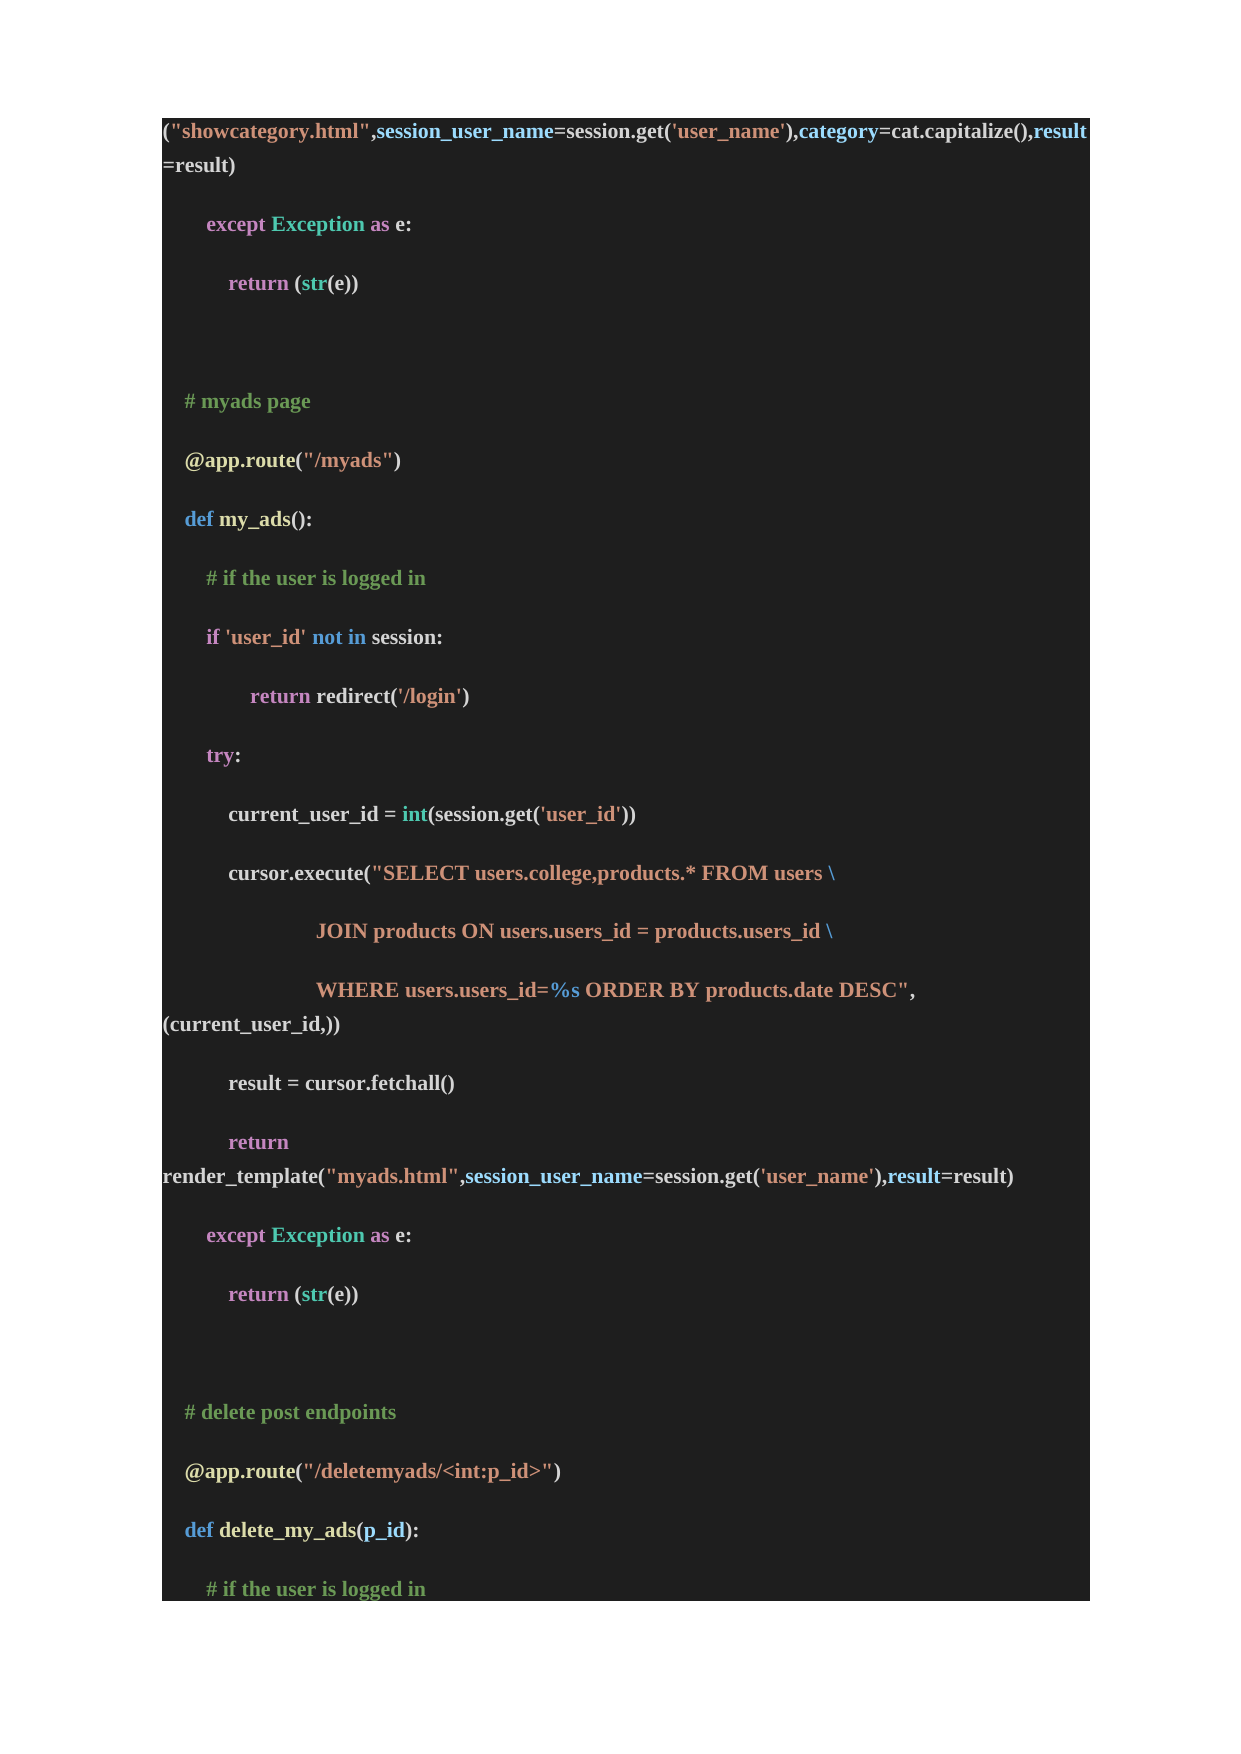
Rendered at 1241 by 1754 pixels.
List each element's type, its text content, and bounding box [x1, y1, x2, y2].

text WHERE users.users_id=%s ORDER BY products.date DESC",(current_user_id,)) [162, 977, 1090, 1037]
text try: [162, 742, 1090, 767]
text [162, 118, 1090, 177]
text @app.route("/deletemyads/<int:p_id>") [162, 1458, 1090, 1483]
text return (str(e)) [162, 1281, 1090, 1306]
text # if the user is logged in [162, 565, 1090, 590]
text return (str(e)) [162, 270, 1090, 295]
text except Exception as e: [162, 1222, 1090, 1247]
text result = cursor.fetchall() [162, 1070, 1090, 1096]
text return render_template("myads.html",session_user_name=session.get('user_name'),result=result) [162, 1129, 1090, 1188]
text # if the user is logged in [162, 1576, 1090, 1601]
text except Exception as e: [162, 211, 1090, 236]
text def delete_my_ads(p_id): [162, 1517, 1090, 1542]
text @app.route("/myads") [162, 447, 1090, 472]
text # myads page [162, 388, 1090, 413]
text JOIN products ON users.users_id = products.users_id \ [162, 918, 1090, 944]
text current_user_id = int(session.get('user_id')) [162, 801, 1090, 826]
text # delete post endpoints [162, 1399, 1090, 1424]
text if 'user_id' not in session: [162, 624, 1090, 649]
text return redirect('/login') [162, 683, 1090, 708]
text cursor.execute("SELECT users.college,products.* FROM users \ [162, 859, 1090, 885]
text def my_ads(): [162, 506, 1090, 531]
